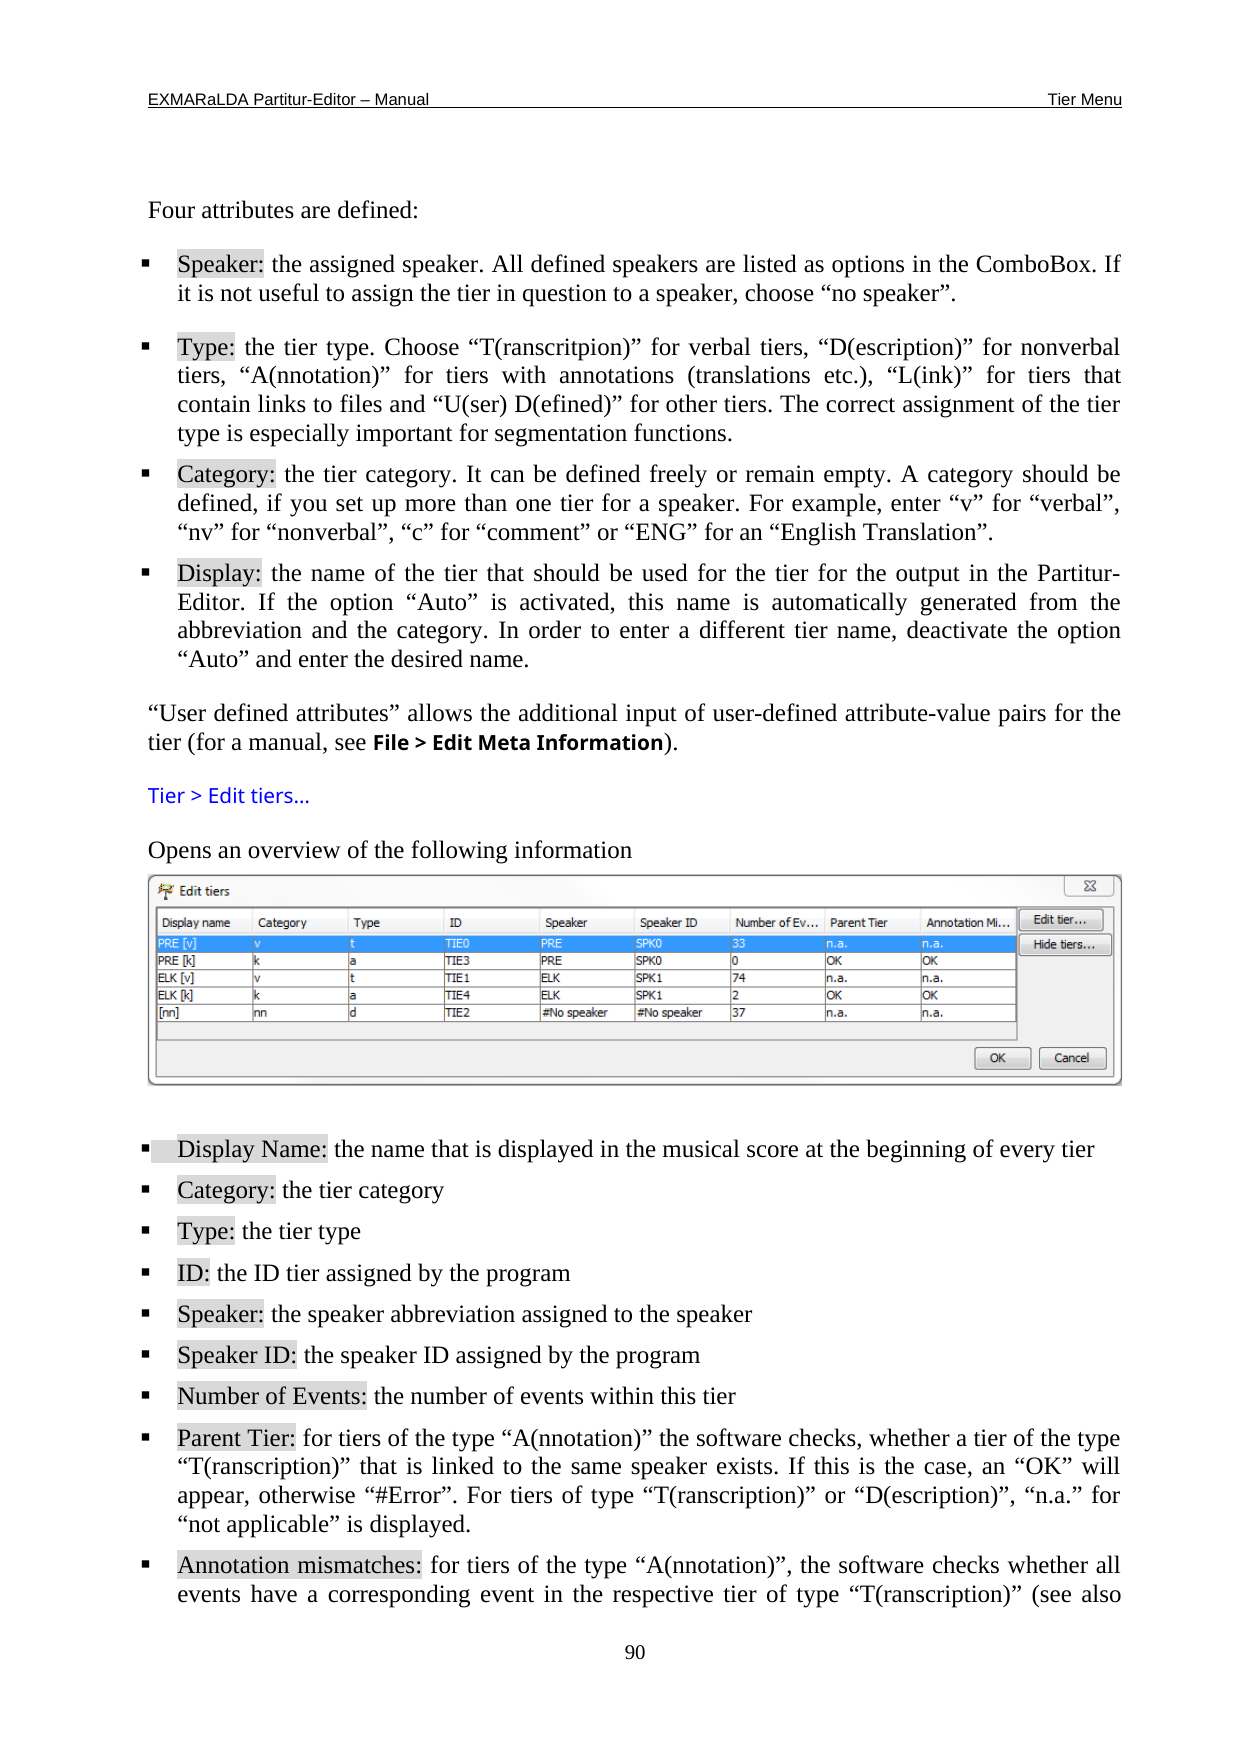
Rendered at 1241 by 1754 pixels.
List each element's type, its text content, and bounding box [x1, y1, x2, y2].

text Four attributes are defined: [148, 196, 1122, 224]
text Speaker ID: the speaker ID assigned by the program [297, 1340, 1122, 1369]
text Opens an overview of the following information [148, 835, 1122, 863]
text Type: the tier type. Choose “T(ranscritpion)” for verbal tiers, “D(escription)” for nonverbal tiers, “A(nnotation)” for tiers with annotations (translations etc.), “L(ink)” for tiers that contain links to files and “U(ser) D(efined)” for other tiers. The correct assignment of the tier type is especially important for segmentation functions. [139, 332, 1122, 447]
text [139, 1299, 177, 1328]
picture [147, 874, 1123, 1086]
text ID: the ID tier assigned by the program [210, 1258, 1122, 1286]
text Category: the tier category. It can be defined freely or remain empty. A category should be defined, if you set up more than one tier for a speaker. For example, enter “v” for “verbal”, “nv” for “nonverbal”, “c” for “comment” or “ENG” for an “English Translation”. [139, 459, 1122, 546]
subtitle Tier > Edit tiers… [148, 781, 1122, 810]
text Category: the tier category [276, 1175, 1122, 1204]
text “User defined attributes” allows the additional input of user-defined attribute-value pairs for the tier (for a manual, see File > Edit Meta Information). [148, 698, 1122, 756]
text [139, 1550, 1122, 1608]
text Type: the tier type [235, 1216, 1122, 1245]
text Speaker: the assigned speaker. All defined speakers are listed as options in the ComboBox. If it is not useful to assign the tier in question to a speaker, choose “no speaker”. [139, 249, 1122, 307]
text Number of Events: the number of events within this tier [367, 1381, 1122, 1410]
text Display: the name of the tier that should be used for the tier for the output in the Partitur-Editor. If the option “Auto” is activated, this name is automatically generated from the abbreviation and the category. In order to enter a different tier name, deactivate the option “Auto” and enter the desired name. [139, 558, 1122, 673]
text Parent Tier: for tiers of the type “A(nnotation)” the software checks, whether a tier of the type “T(ranscription)” that is linked to the same speaker exists. If this is the case, an “OK” will appear, otherwise “#Error”. For tiers of type “T(ranscription)” or “D(escription)”, “n.a.” for “not applicable” is displayed. [139, 1423, 1122, 1538]
text Speaker: the speaker abbreviation assigned to the speaker [264, 1299, 1122, 1328]
